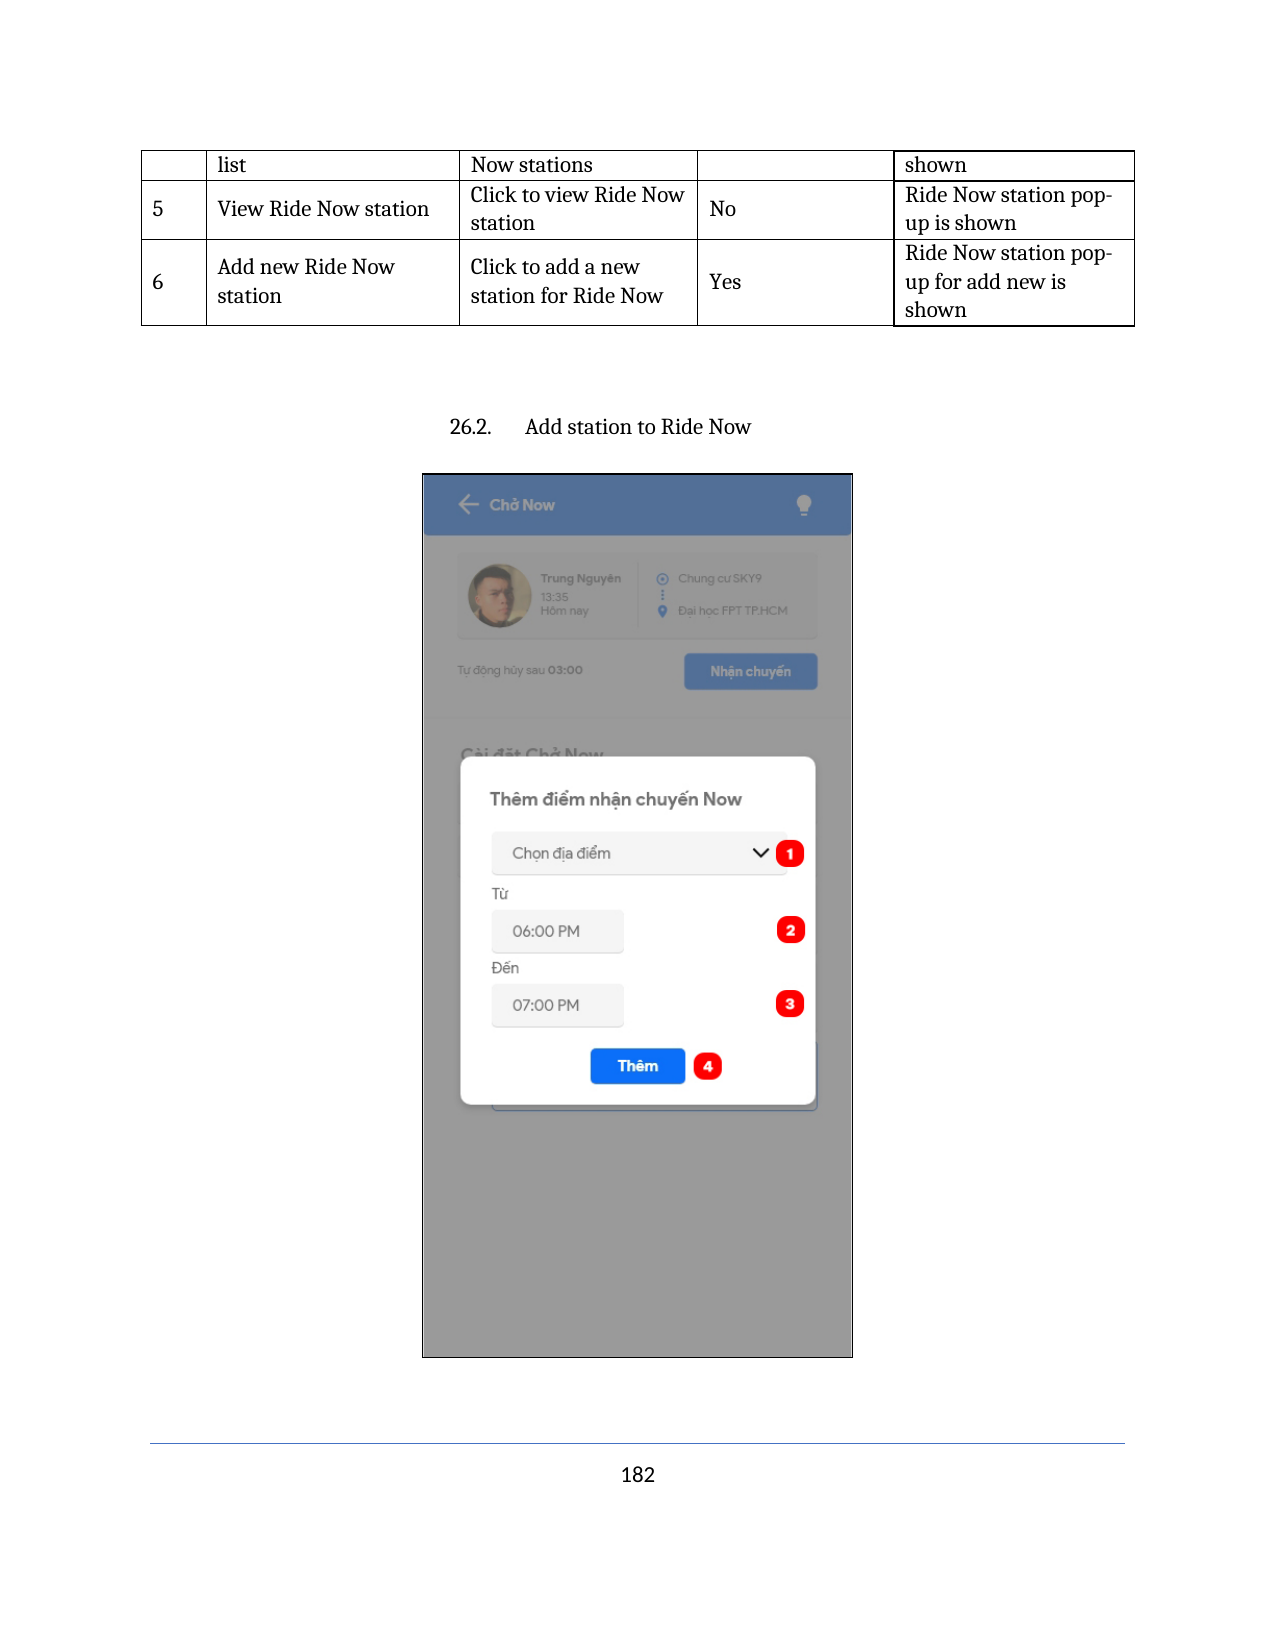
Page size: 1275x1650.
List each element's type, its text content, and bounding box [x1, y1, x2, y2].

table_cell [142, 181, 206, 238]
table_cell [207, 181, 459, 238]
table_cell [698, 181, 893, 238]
list Add station to Ride Now [450, 414, 1125, 440]
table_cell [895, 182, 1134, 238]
picture [423, 475, 852, 1357]
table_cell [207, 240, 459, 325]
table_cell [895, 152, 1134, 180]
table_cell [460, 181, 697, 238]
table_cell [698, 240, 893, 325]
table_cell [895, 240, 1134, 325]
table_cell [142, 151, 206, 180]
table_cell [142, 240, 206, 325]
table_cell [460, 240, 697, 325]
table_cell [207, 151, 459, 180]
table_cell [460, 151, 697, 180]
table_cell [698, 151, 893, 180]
